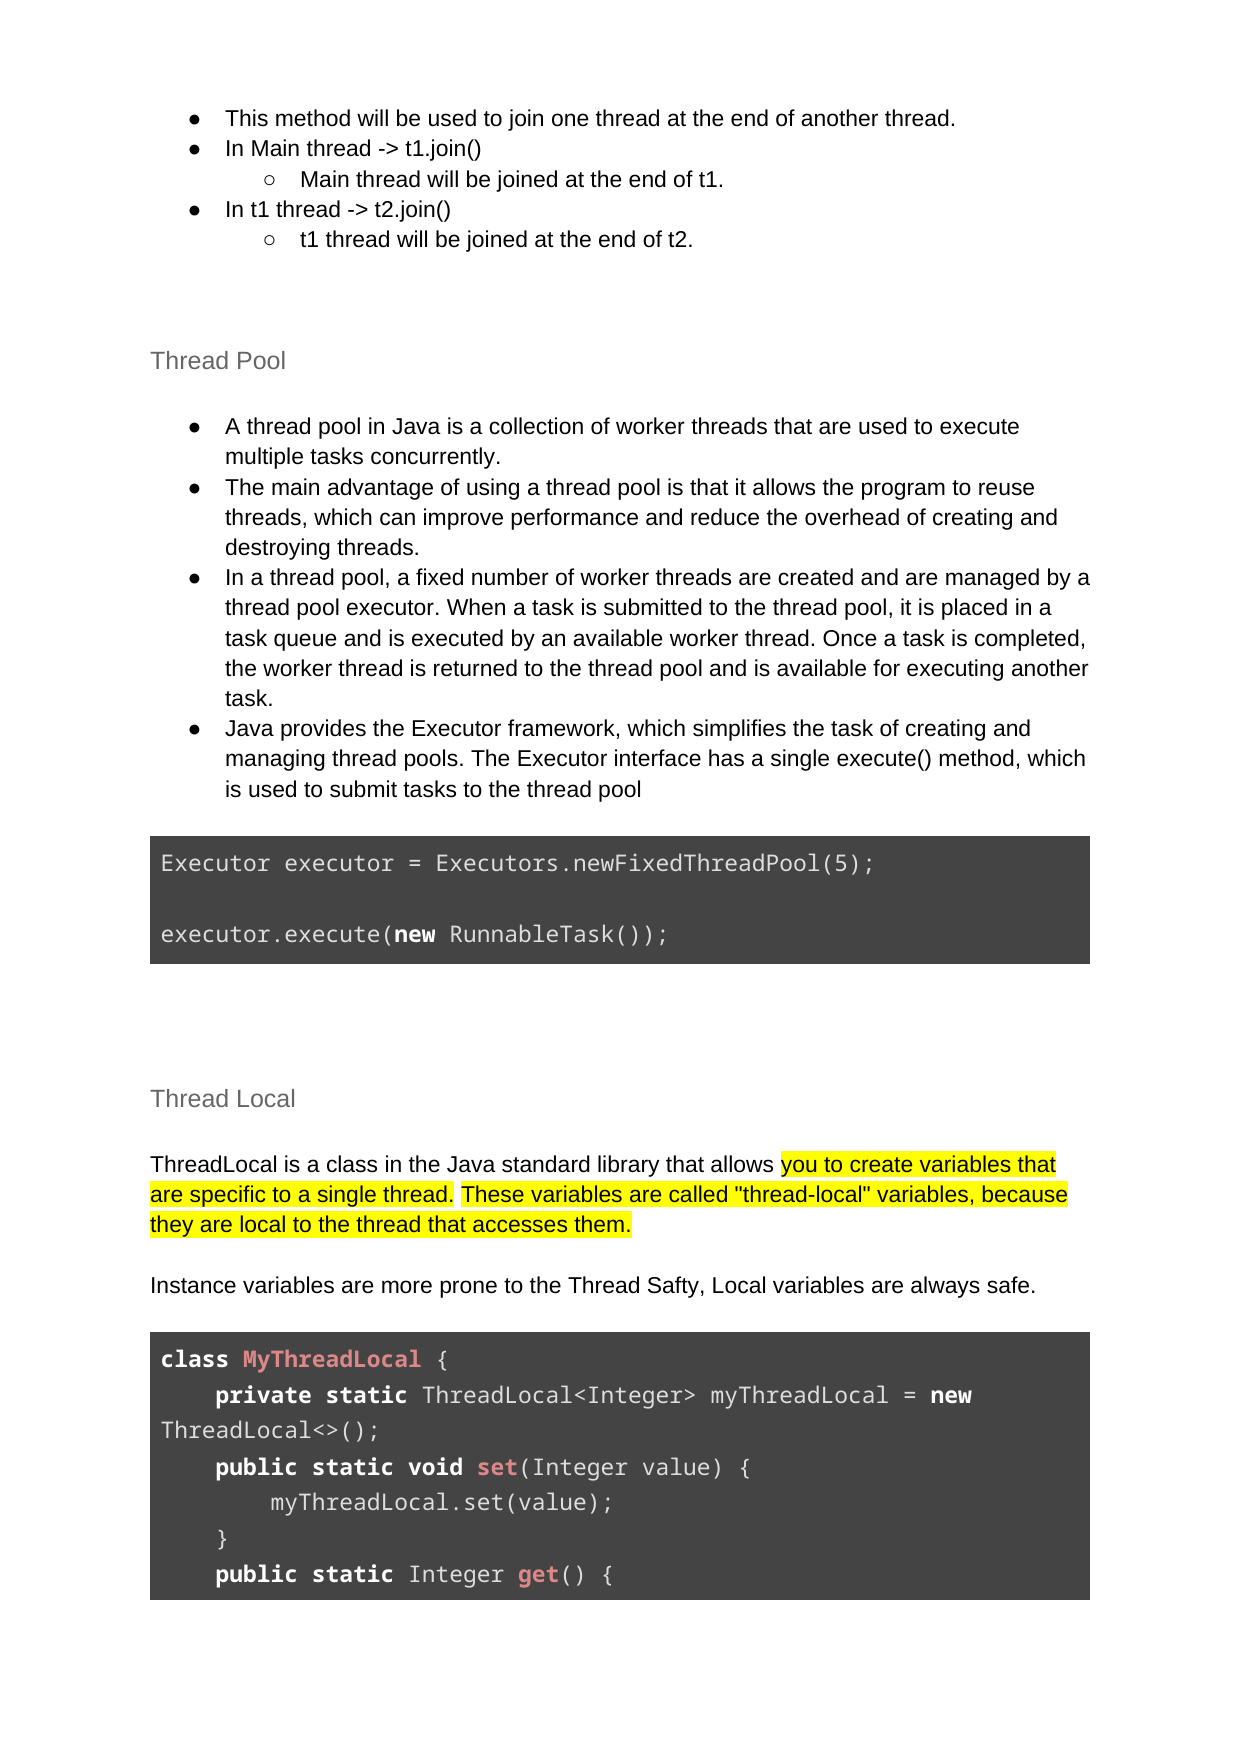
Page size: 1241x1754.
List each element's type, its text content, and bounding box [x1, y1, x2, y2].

list In t1 thread -> t2.join() [187, 196, 1090, 222]
subtitle Thread Pool [150, 346, 1090, 374]
list t1 thread will be joined at the end of t2. [262, 226, 1090, 252]
text ThreadLocal is a class in the Java standard library that allows you to create variables that are specific to a single thread. These variables are called "thread-local" variables, because they are local to the thread that accesses them. [150, 1151, 1090, 1238]
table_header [150, 1332, 1090, 1600]
list Java provides the Executor framework, which simplifies the task of creating and managing thread pools. The Executor interface has a single execute() method, which is used to submit tasks to the thread pool [187, 715, 1090, 802]
table_header Executor executor = Executors.newFixedThreadPool(5); executor.execute(new RunnableTask()); [150, 836, 1090, 964]
list Main thread will be joined at the end of t1. [262, 166, 1090, 192]
list The main advantage of using a thread pool is that it allows the program to reuse threads, which can improve performance and reduce the overhead of creating and destroying threads. [187, 473, 1090, 560]
subtitle Thread Local [150, 1084, 1090, 1112]
list In a thread pool, a fixed number of worker threads are created and are managed by a thread pool executor. When a task is submitted to the thread pool, it is placed in a task queue and is executed by an available worker thread. Once a task is completed, the worker thread is returned to the thread pool and is available for executing another task. [187, 564, 1090, 711]
list This method will be used to join one thread at the end of another thread. [187, 105, 1090, 132]
list A thread pool in Java is a collection of worker threads that are used to execute multiple tasks concurrently. [187, 413, 1090, 470]
list In Main thread -> t1.join() [187, 135, 1090, 162]
text Instance variables are more prone to the Thread Safty, Local variables are always safe. [150, 1272, 1090, 1298]
